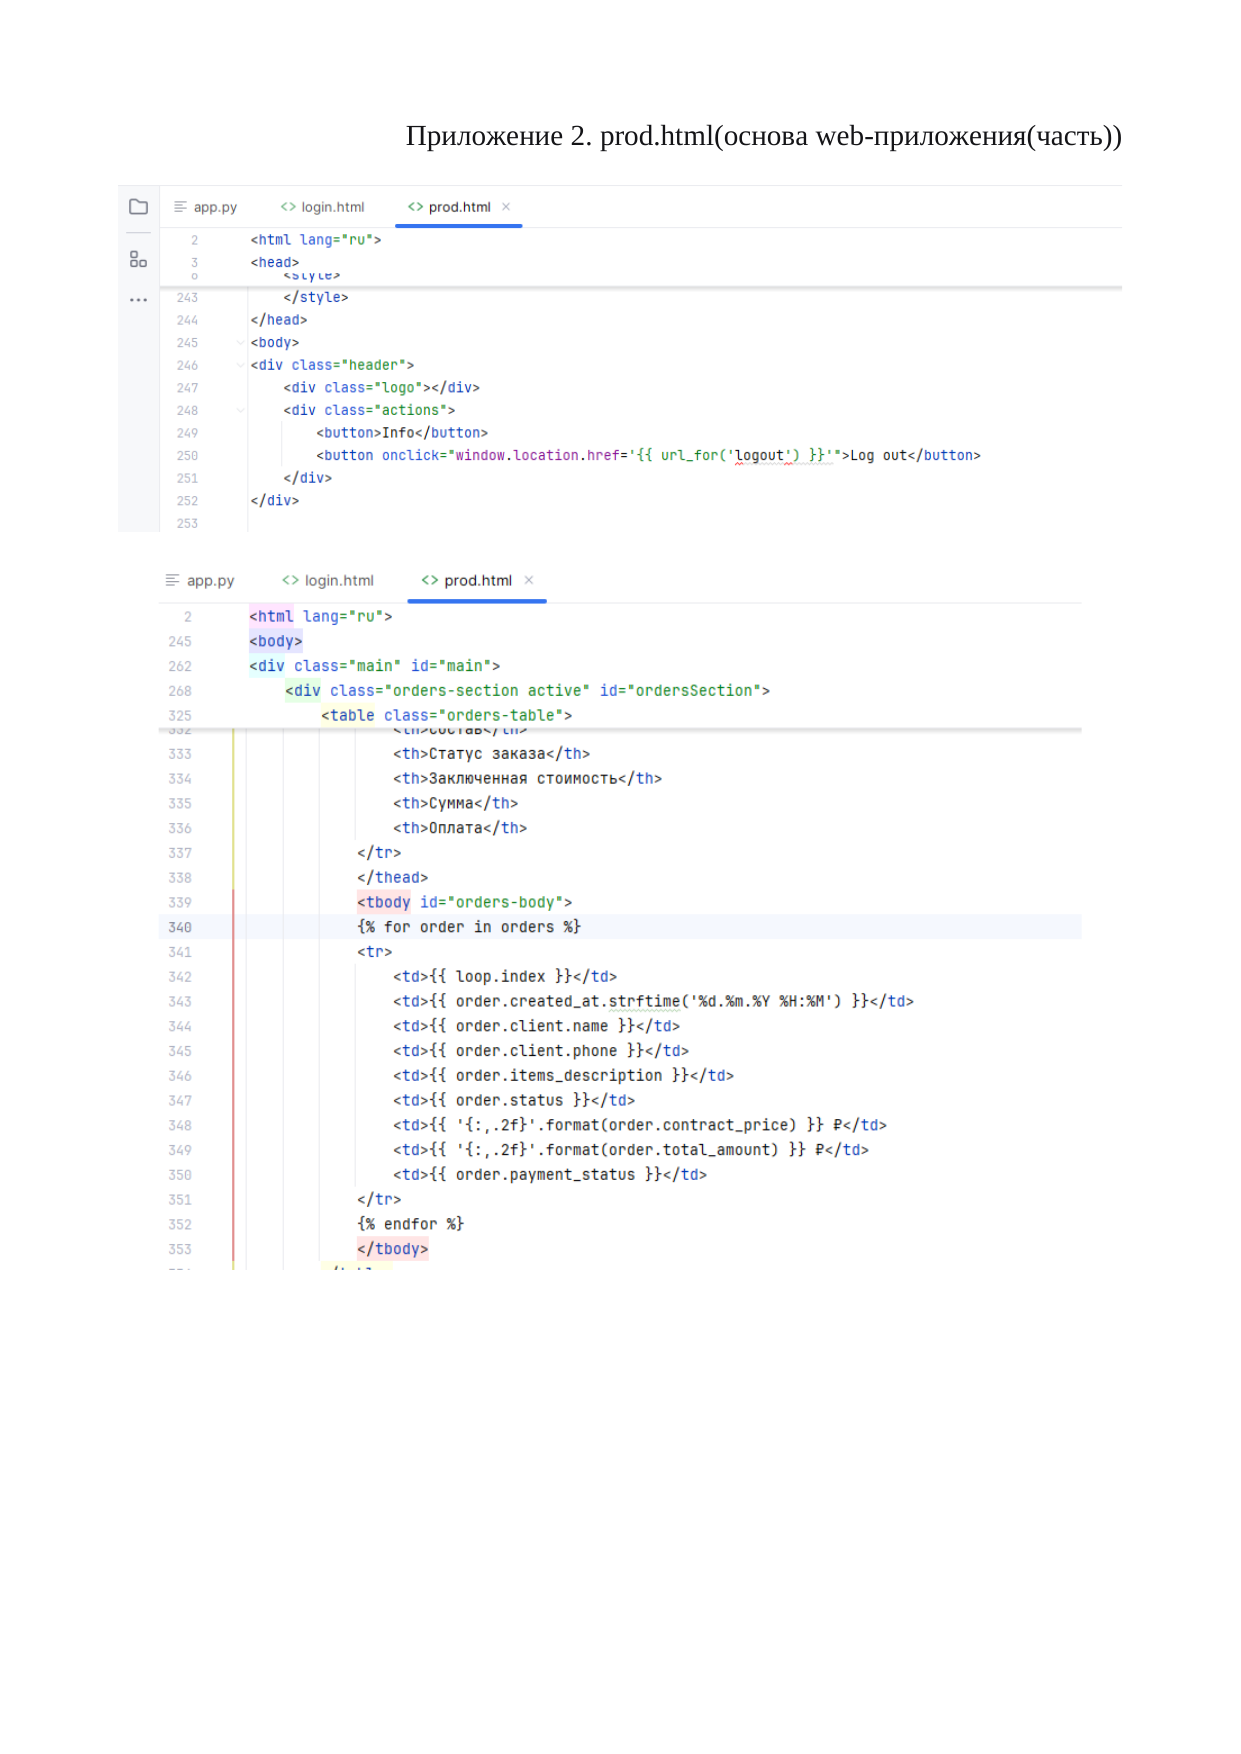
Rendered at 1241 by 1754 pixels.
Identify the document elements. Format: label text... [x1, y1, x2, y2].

picture [118, 185, 1123, 532]
picture [158, 562, 1082, 1270]
text Приложение 2. prod.html(основа web-приложения(часть)) [118, 118, 1122, 152]
